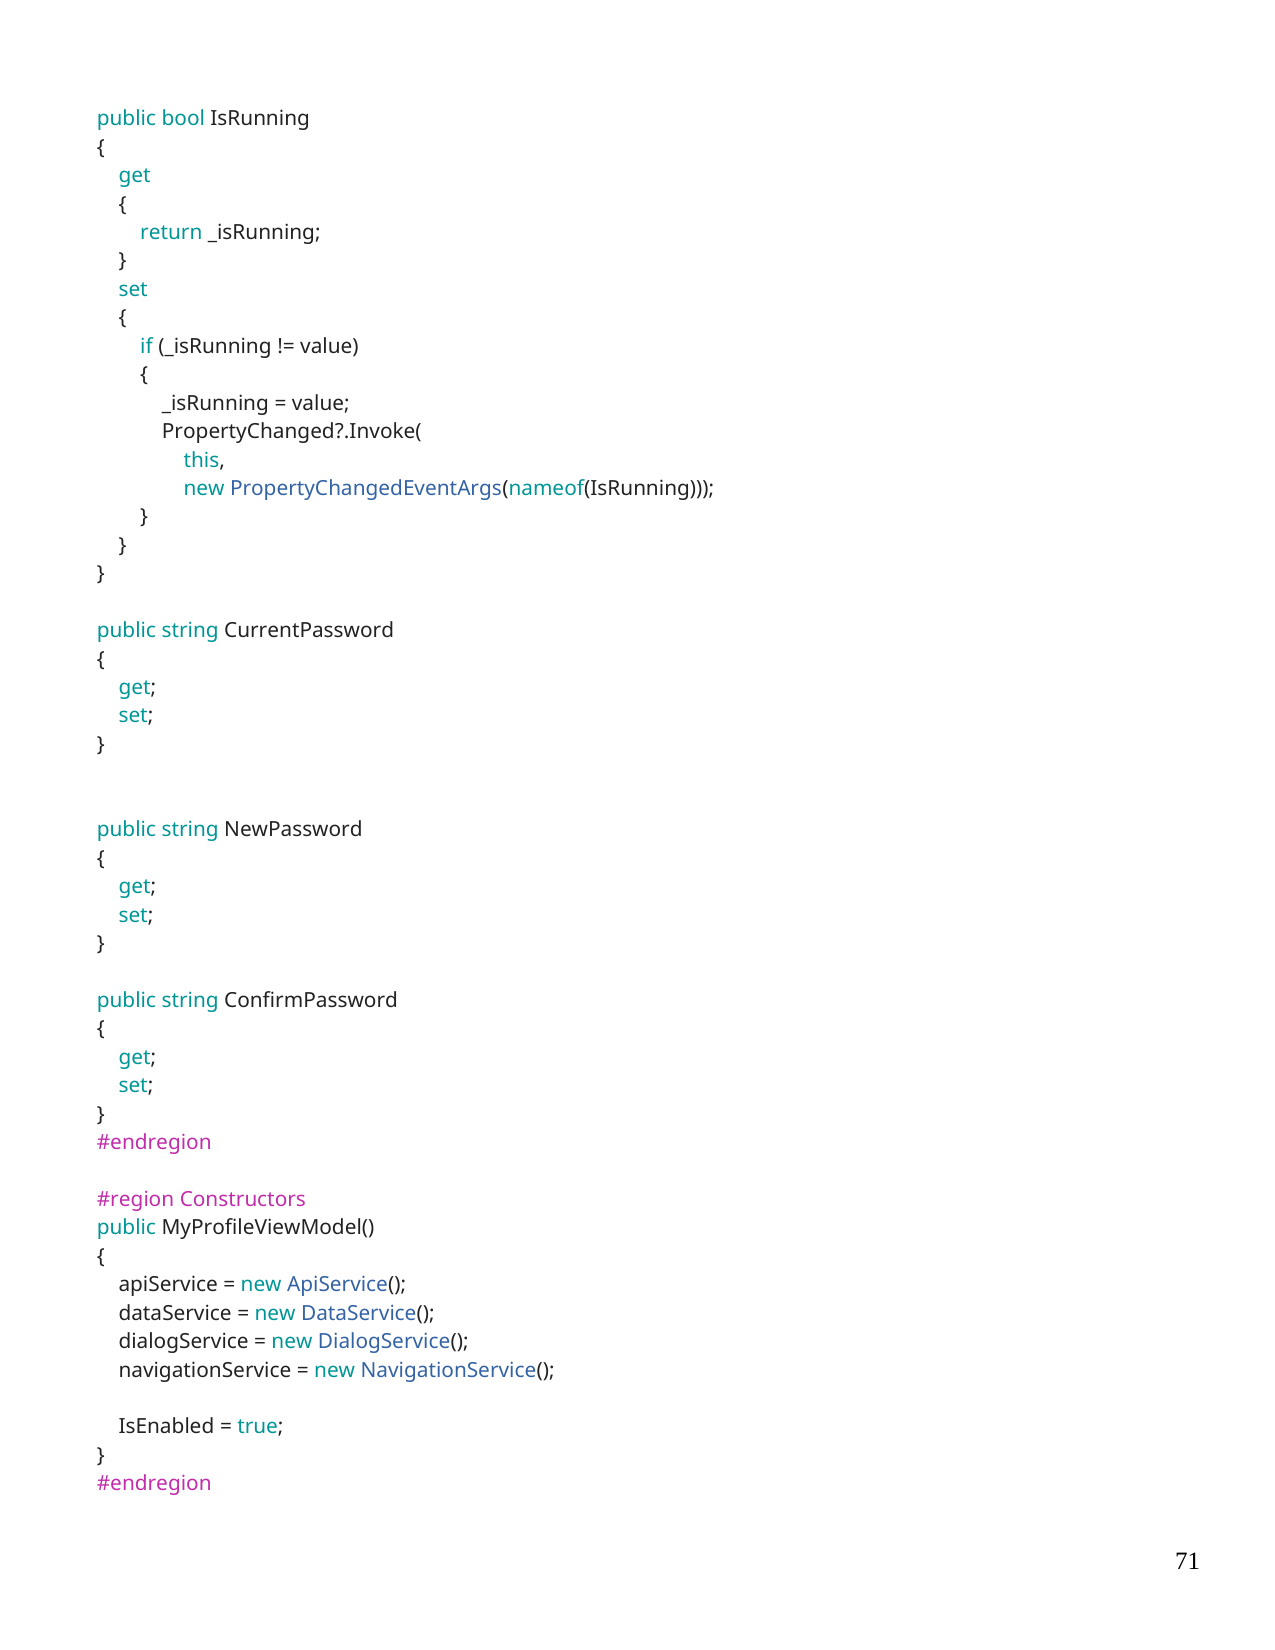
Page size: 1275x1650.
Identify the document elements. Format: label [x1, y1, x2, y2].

text [75, 75, 1200, 1525]
